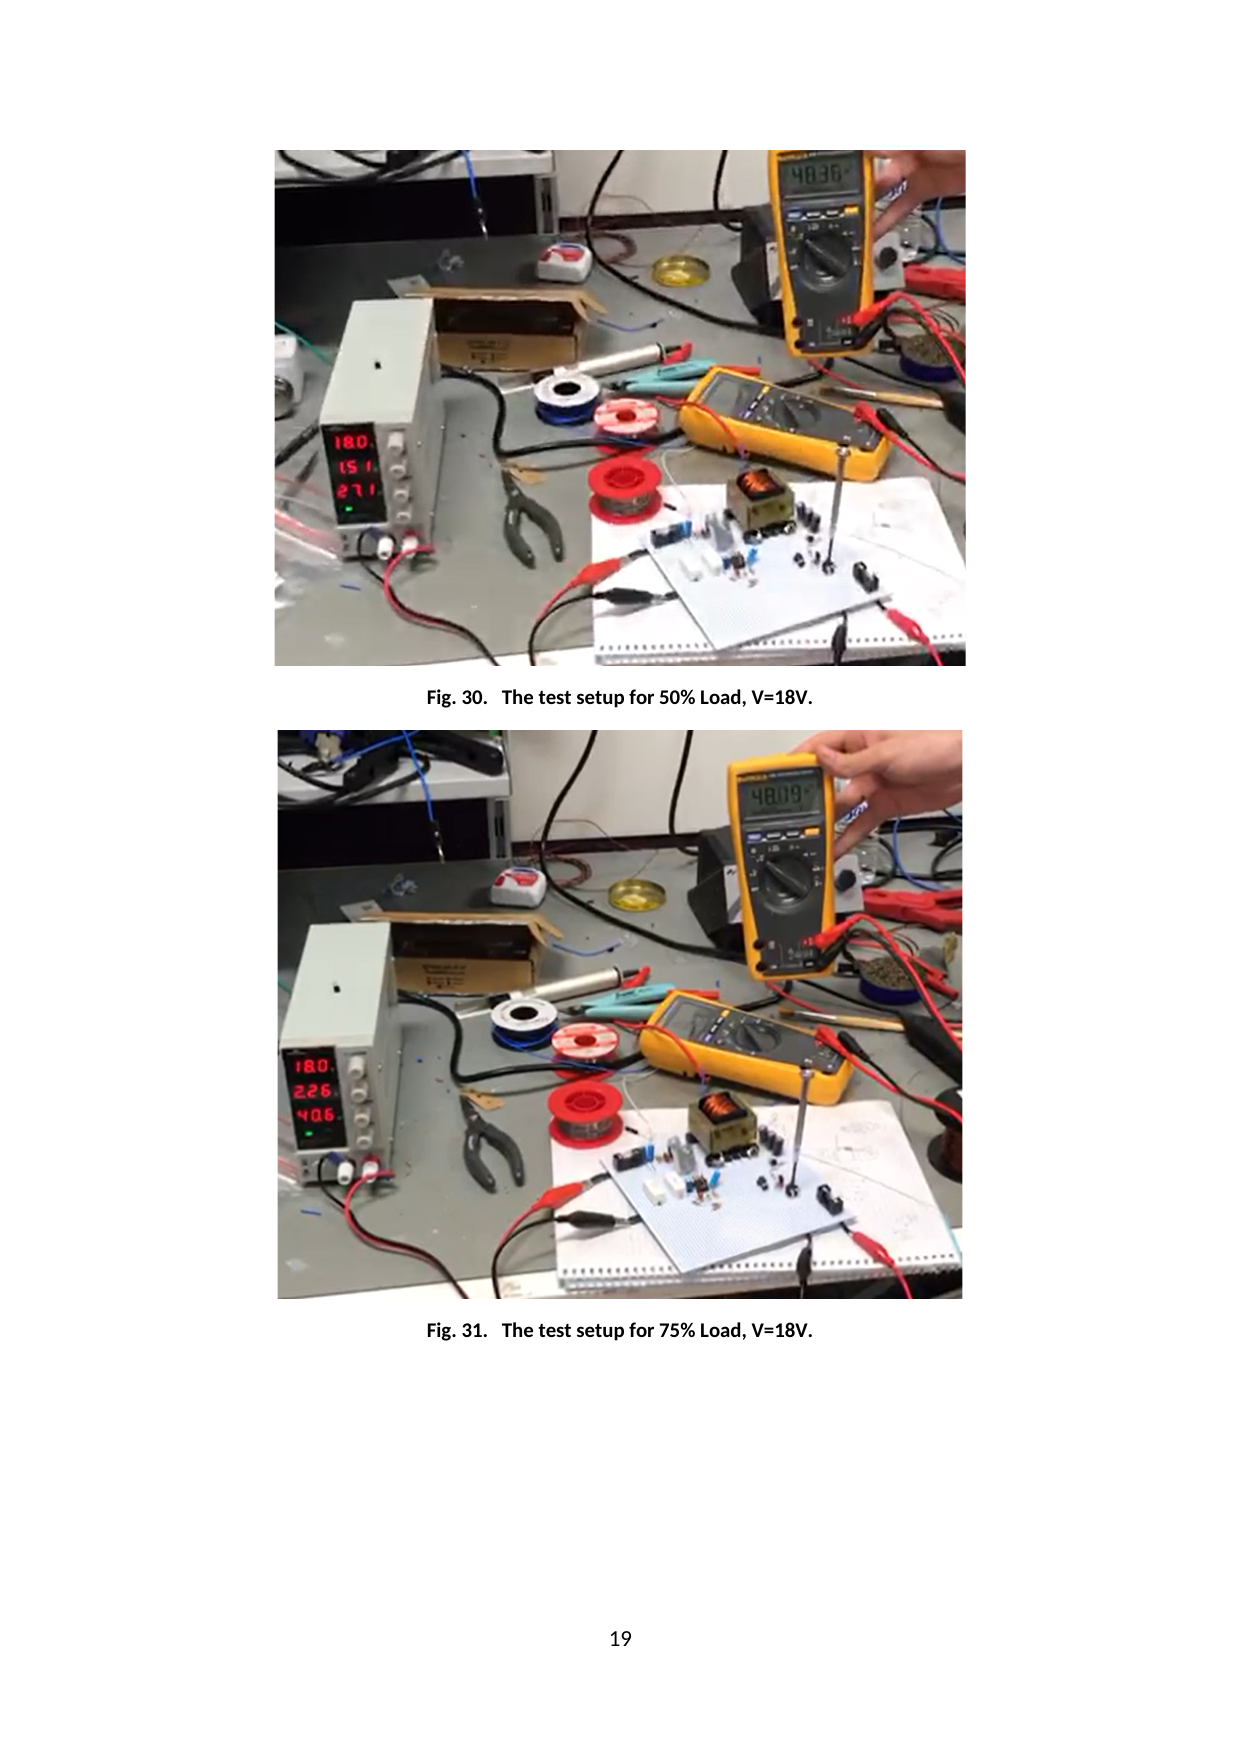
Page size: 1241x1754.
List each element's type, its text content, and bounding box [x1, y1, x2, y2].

text The test setup for 75% Load, V=18V. [150, 1317, 1090, 1343]
picture [274, 150, 966, 666]
text The test setup for 50% Load, V=18V. [150, 684, 1090, 710]
picture [277, 730, 963, 1299]
